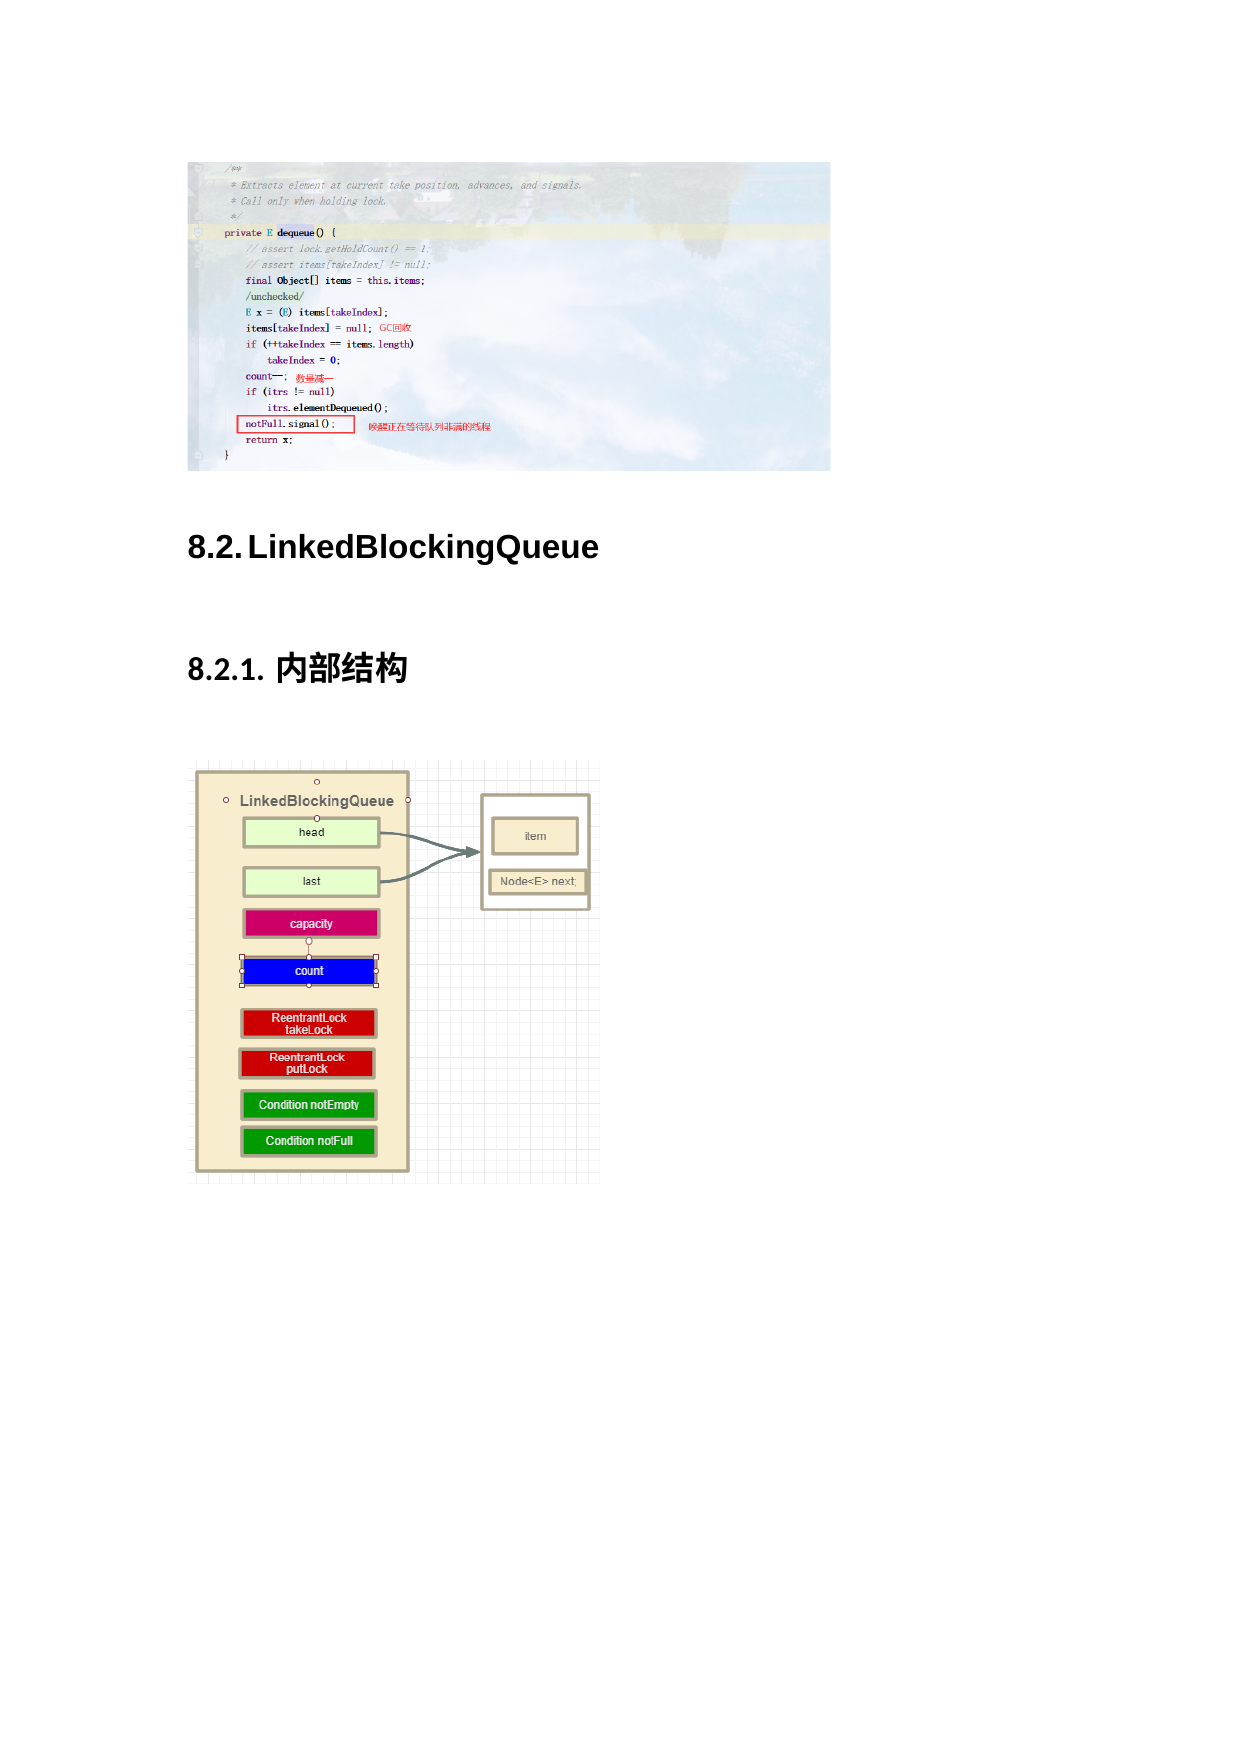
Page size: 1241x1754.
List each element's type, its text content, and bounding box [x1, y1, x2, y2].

subtitle LinkedBlockingQueue [187, 514, 1053, 579]
picture [187, 760, 600, 1184]
picture [187, 162, 831, 471]
subtitle 内部结构 [187, 634, 1053, 699]
